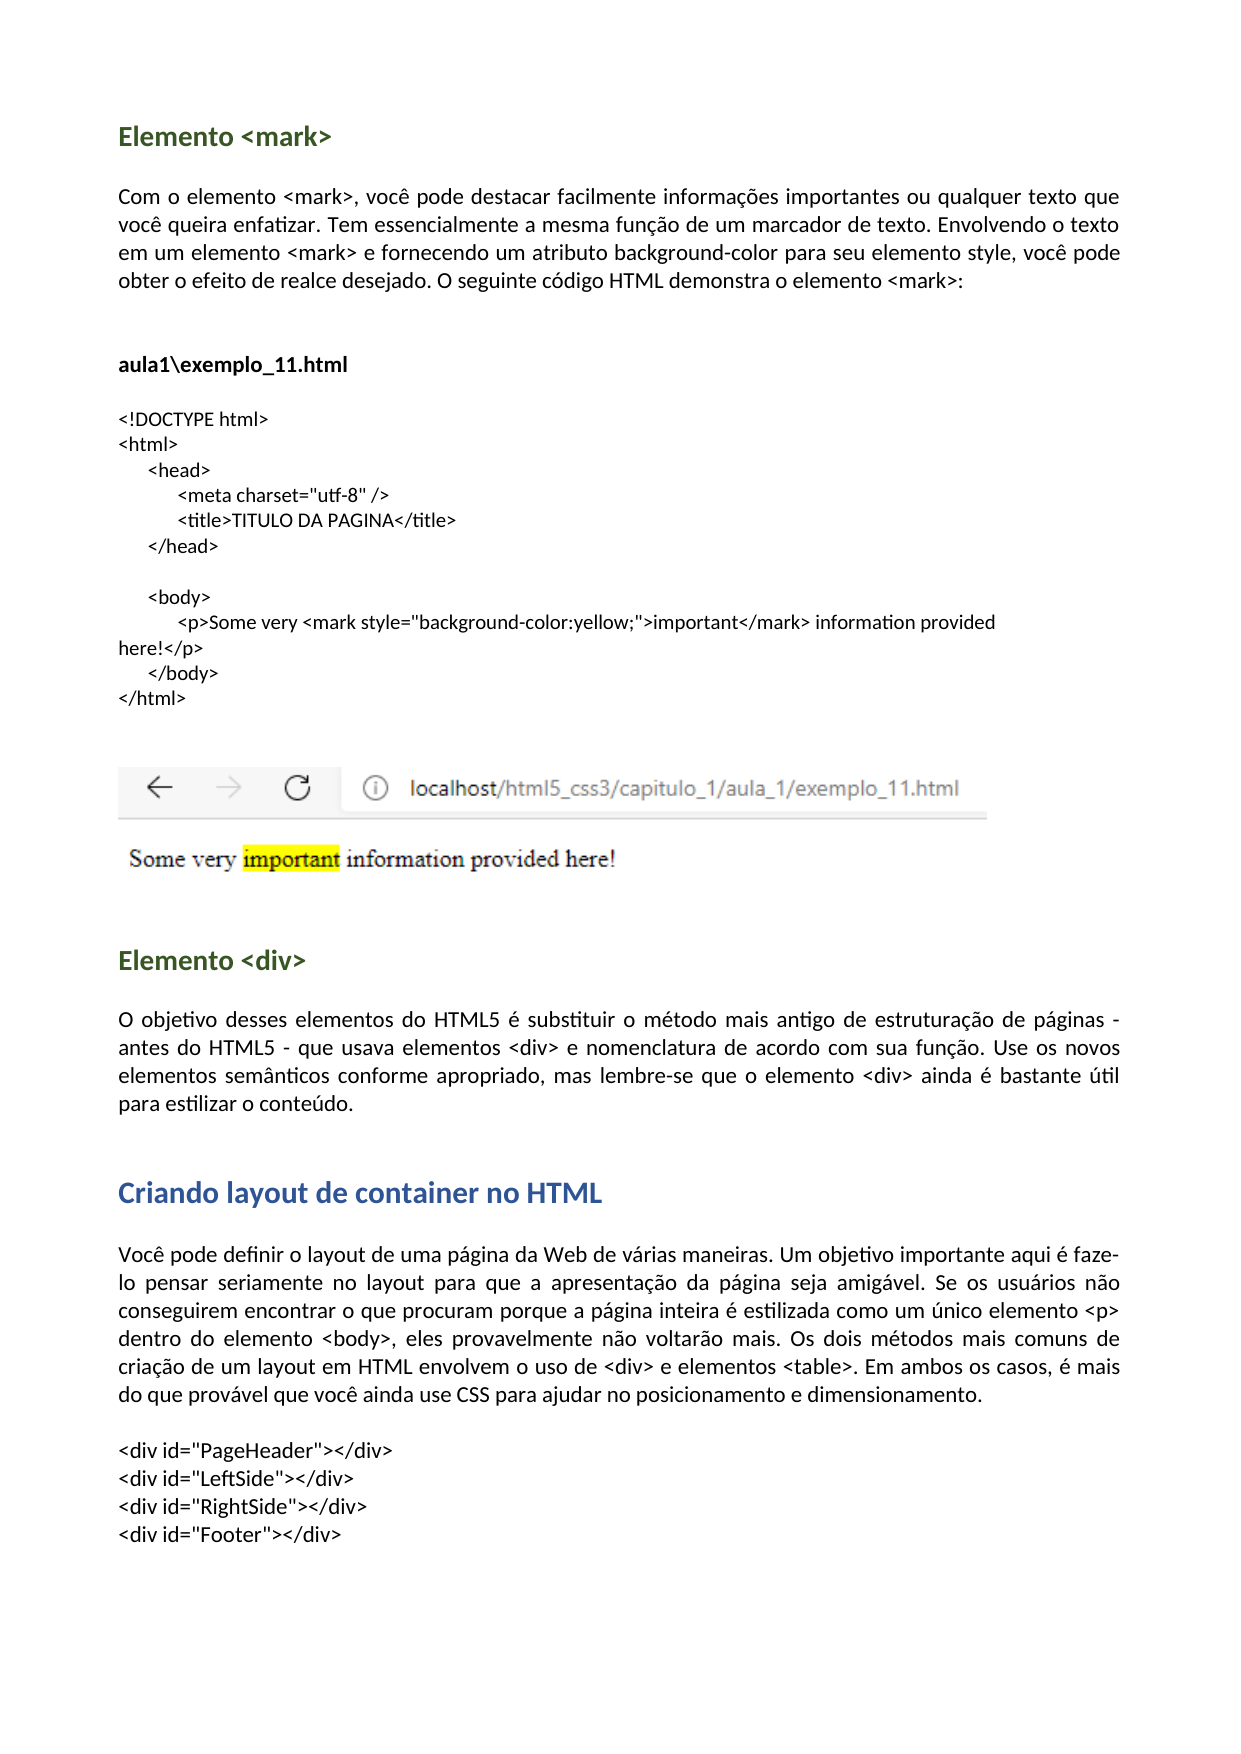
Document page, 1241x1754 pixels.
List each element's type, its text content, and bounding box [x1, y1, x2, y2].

picture [118, 767, 987, 886]
text Você pode definir o layout de uma página da Web de várias maneiras. Um objetivo importante aqui é faze-lo pensar seriamente no layout para que a apresentação da página seja amigável. Se os usuários não conseguirem encontrar o que procuram porque a página inteira é estilizada como um único elemento <p> dentro do elemento <body>, eles provavelmente não voltarão mais. Os dois métodos mais comuns de criação de um layout em HTML envolvem o uso de <div> e elementos <table>. Em ambos os casos, é mais do que provável que você ainda use CSS para ajudar no posicionamento e dimensionamento. [118, 1240, 1122, 1408]
text <meta charset="utf-8" /> [118, 482, 1122, 508]
text <html> [118, 431, 1122, 457]
text <!DOCTYPE html> [118, 406, 1122, 431]
text <p>Some very <mark style="background-color:yellow;">important</mark> information provided [118, 609, 1122, 635]
text <body> [118, 584, 1122, 609]
text O objetivo desses elementos do HTML5 é substituir o método mais antigo de estruturação de páginas - antes do HTML5 - que usava elementos <div> e nomenclatura de acordo com sua função. Use os novos elementos semânticos conforme apropriado, mas lembre-se que o elemento <div> ainda é bastante útil para estilizar o conteúdo. [118, 1005, 1122, 1117]
text <div id="LeftSide"></div> [118, 1464, 1122, 1492]
text <div id="PageHeader"></div> [118, 1436, 1122, 1464]
text </body> [118, 660, 1122, 686]
text <div id="RightSide"></div> [118, 1492, 1122, 1520]
text Com o elemento <mark>, você pode destacar facilmente informações importantes ou qualquer texto que você queira enfatizar. Tem essencialmente a mesma função de um marcador de texto. Envolvendo o texto em um elemento <mark> e fornecendo um atributo background-color para seu elemento style, você pode obter o efeito de realce desejado. O seguinte código HTML demonstra o elemento <mark>: [118, 182, 1122, 294]
text </head> [118, 533, 1122, 558]
text <head> [118, 457, 1122, 482]
text <title>TITULO DA PAGINA</title> [118, 508, 1122, 533]
subtitle Elemento <mark> [118, 118, 1122, 154]
text aula1\exemplo_11.html [118, 350, 1122, 378]
subtitle Criando layout de container no HTML [118, 1173, 1122, 1212]
text <div id="Footer"></div> [118, 1520, 1122, 1548]
subtitle Elemento <div> [118, 942, 1122, 977]
text here!</p> [118, 635, 1122, 660]
text </html> [118, 686, 1122, 711]
